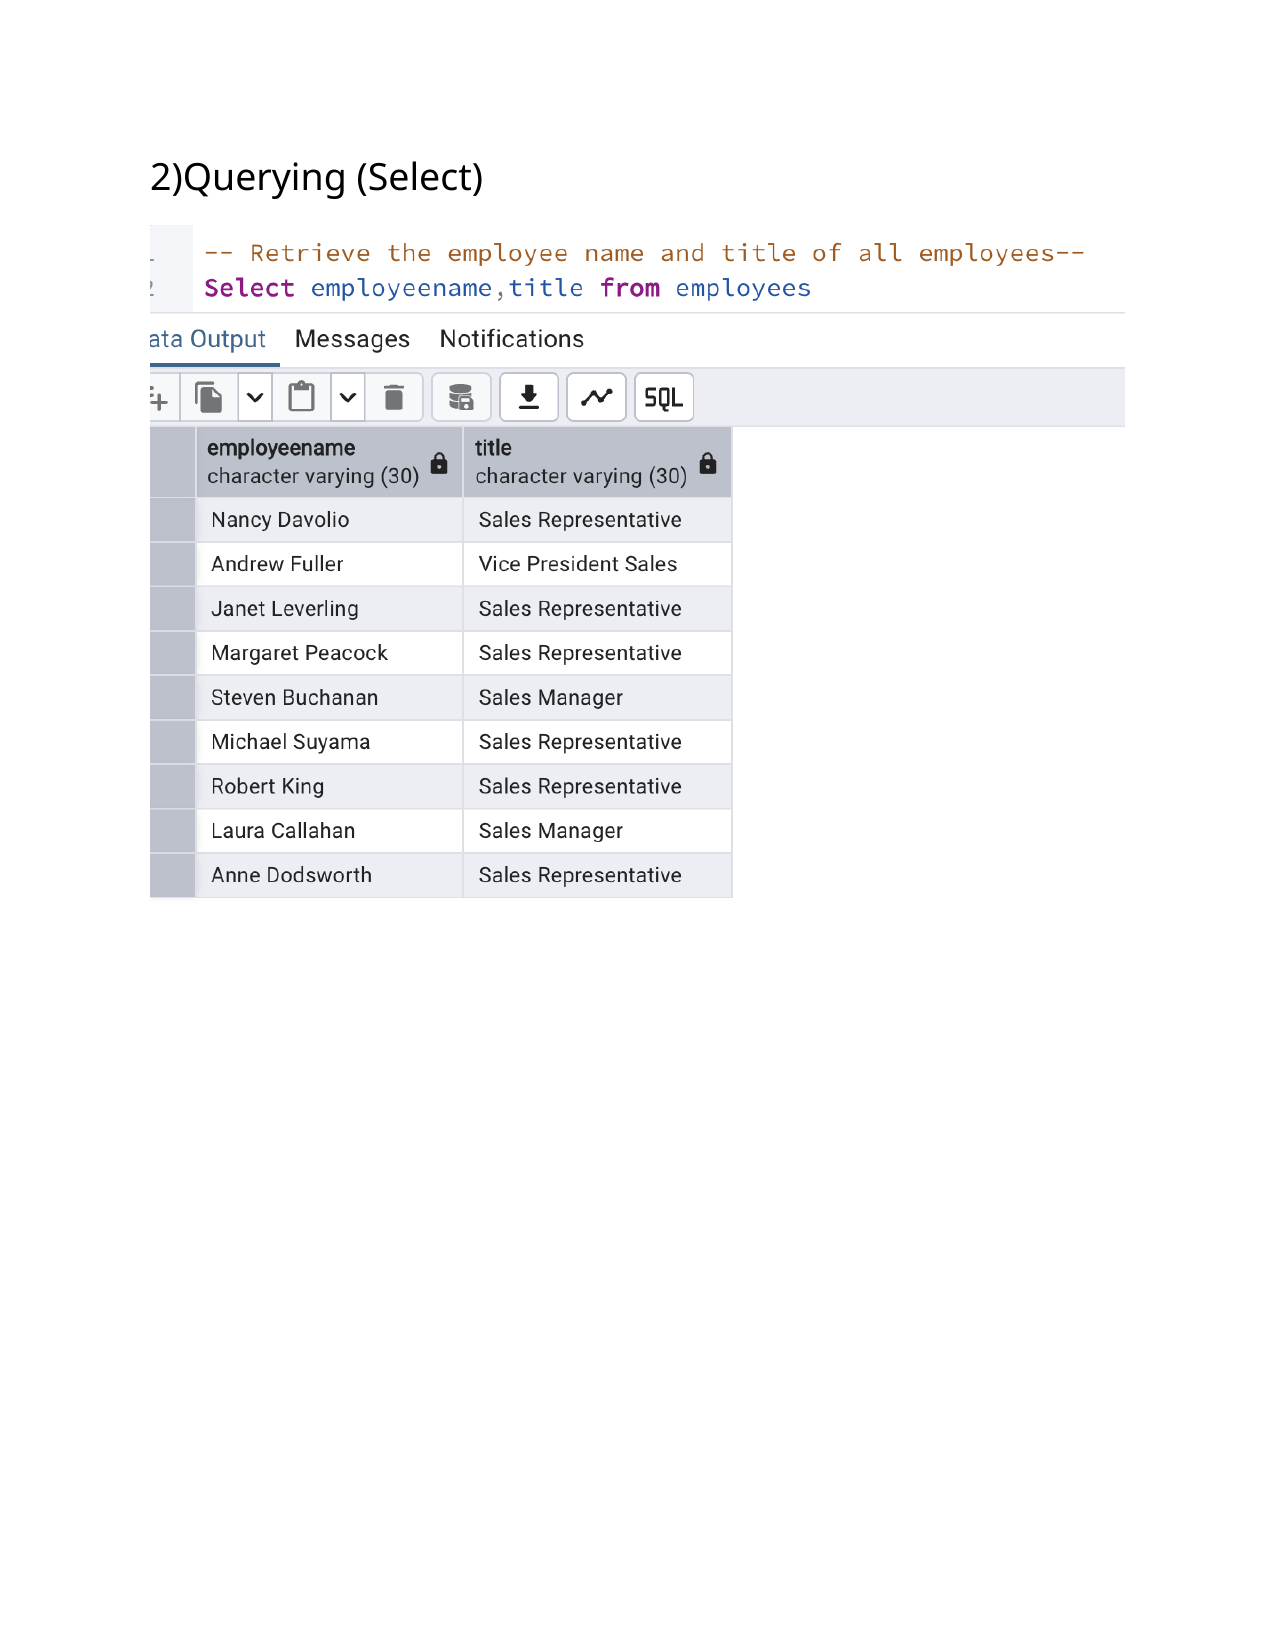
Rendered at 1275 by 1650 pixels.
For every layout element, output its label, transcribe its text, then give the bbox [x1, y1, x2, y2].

picture [150, 225, 1125, 922]
text 2)Querying (Select) [150, 150, 1125, 201]
